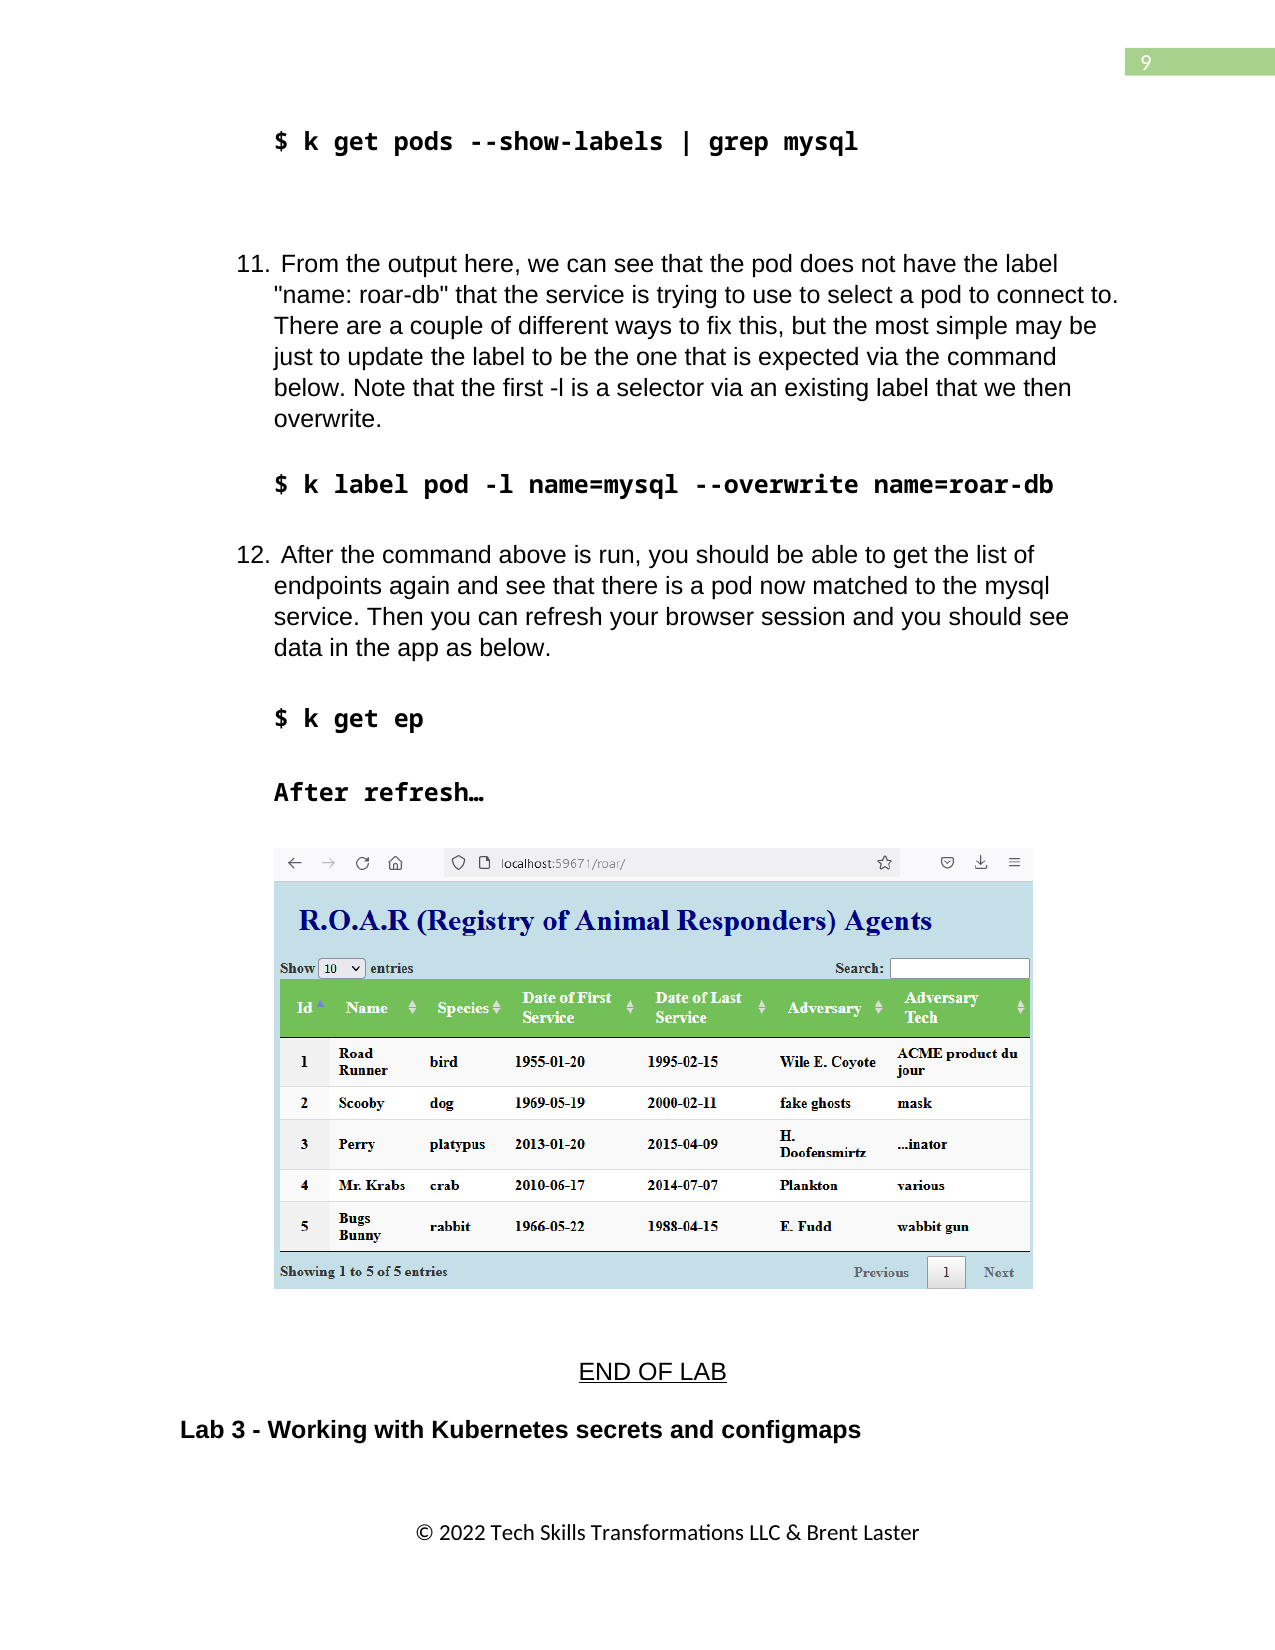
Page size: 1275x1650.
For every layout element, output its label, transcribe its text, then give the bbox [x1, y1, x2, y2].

picture [273, 848, 1033, 1289]
text Lab 3 - Working with Kubernetes secrets and configmaps [180, 1415, 1125, 1444]
text $ k get pods --show-labels | grep mysql [274, 124, 1125, 158]
list After the command above is run, you should be able to get the list of endpoints again and see that there is a pod now matched to the mysql service. Then you can refresh your browser session and you should see data in the app as below. [236, 540, 1125, 662]
list $ k get ep [274, 701, 1125, 735]
list $ k label pod -l name=mysql --overwrite name=roar-db [274, 466, 1125, 501]
list From the output here, we can see that the pod does not have the label "name: roar-db" that the service is trying to use to select a pod to connect to. There are a couple of different ways to fix this, but the most simple may be just to update the label to be the one that is expected via the command below. Note that the first -l is a selector via an existing label that we then overwrite. [236, 249, 1125, 433]
text END OF LAB [180, 1357, 1125, 1386]
list After refresh… [274, 774, 1125, 808]
